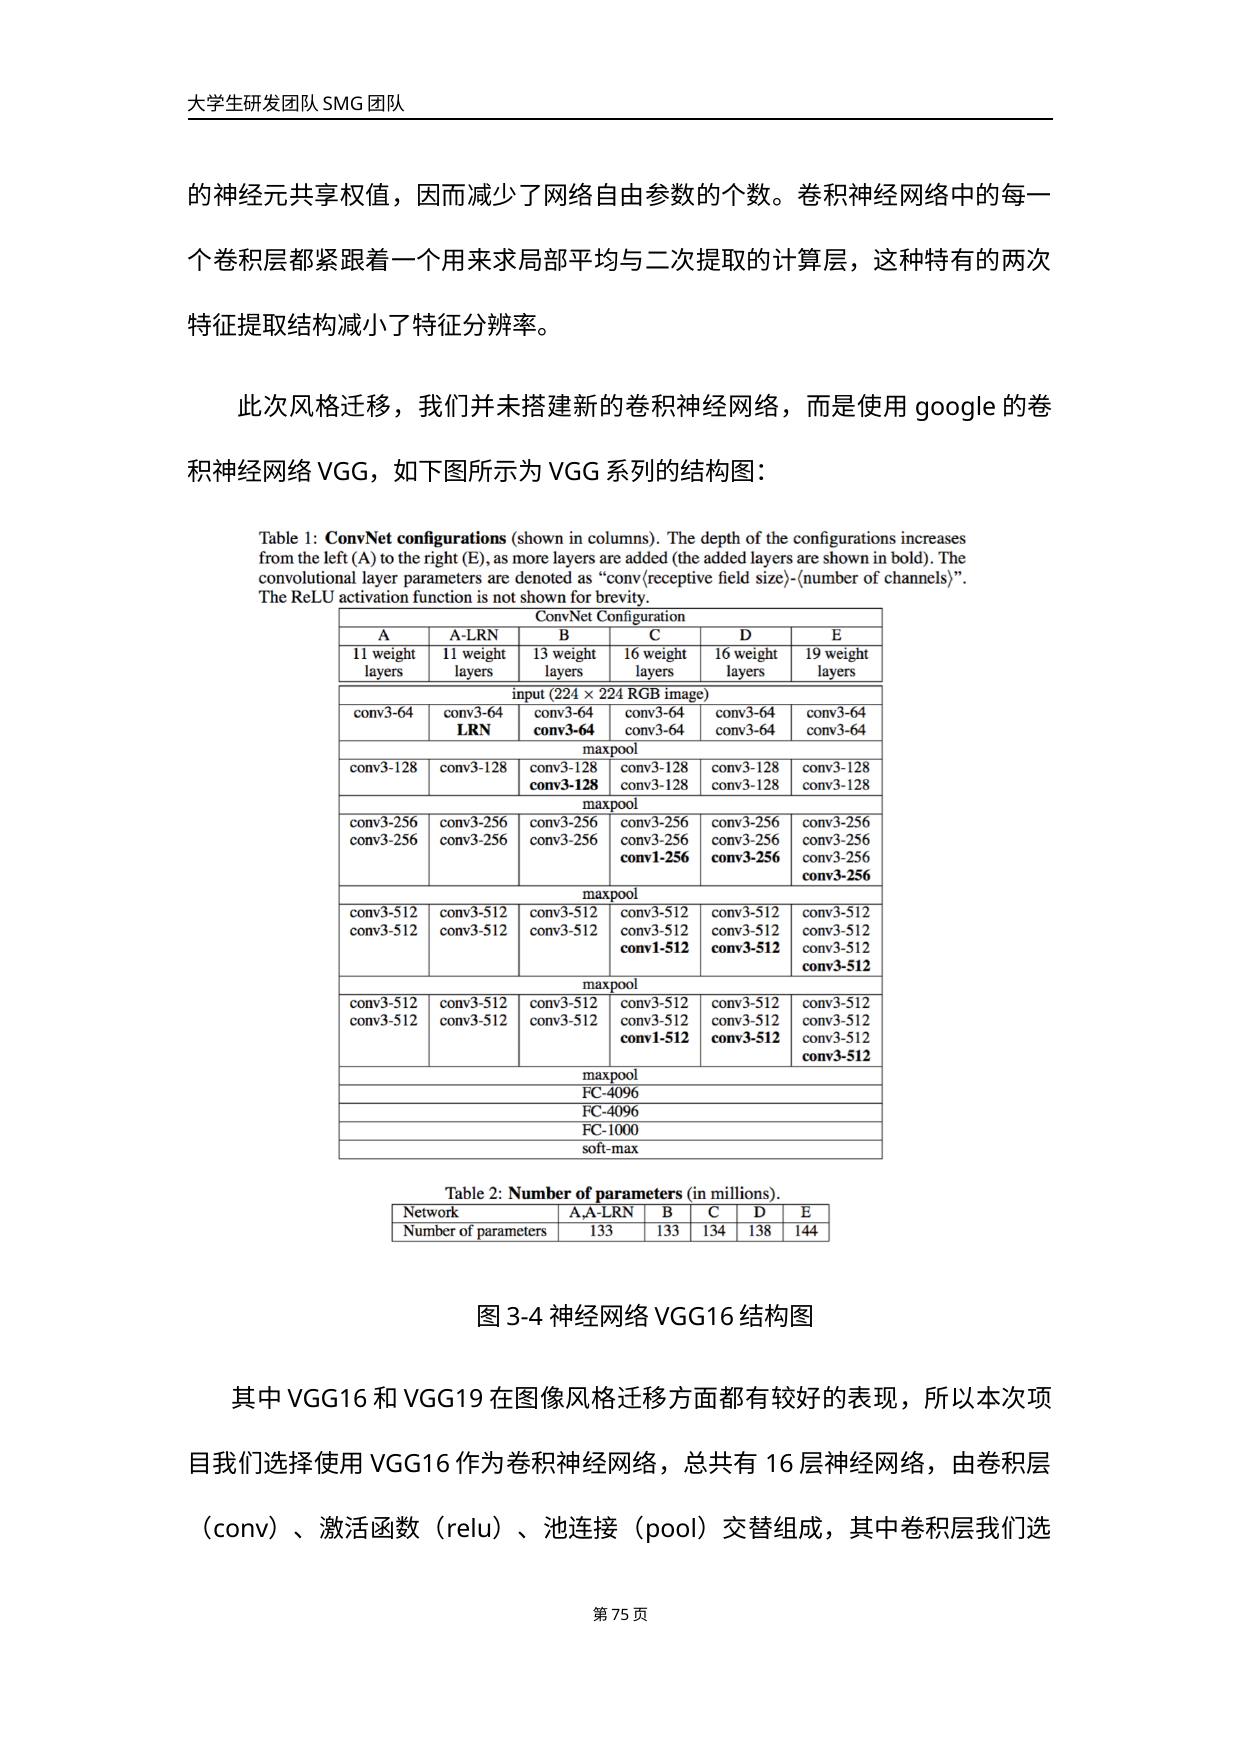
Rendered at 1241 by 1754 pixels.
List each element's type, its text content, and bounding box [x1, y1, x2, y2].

list 图3-4 神经网络VGG16结构图 [187, 1282, 1053, 1347]
list 此次风格迁移，我们并未搭建新的卷积神经网络，而是使用google的卷积神经网络VGG，如下图所示为VGG系列的结构图： [187, 372, 1053, 502]
picture [237, 518, 981, 1248]
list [187, 161, 1053, 356]
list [187, 1364, 1053, 1559]
